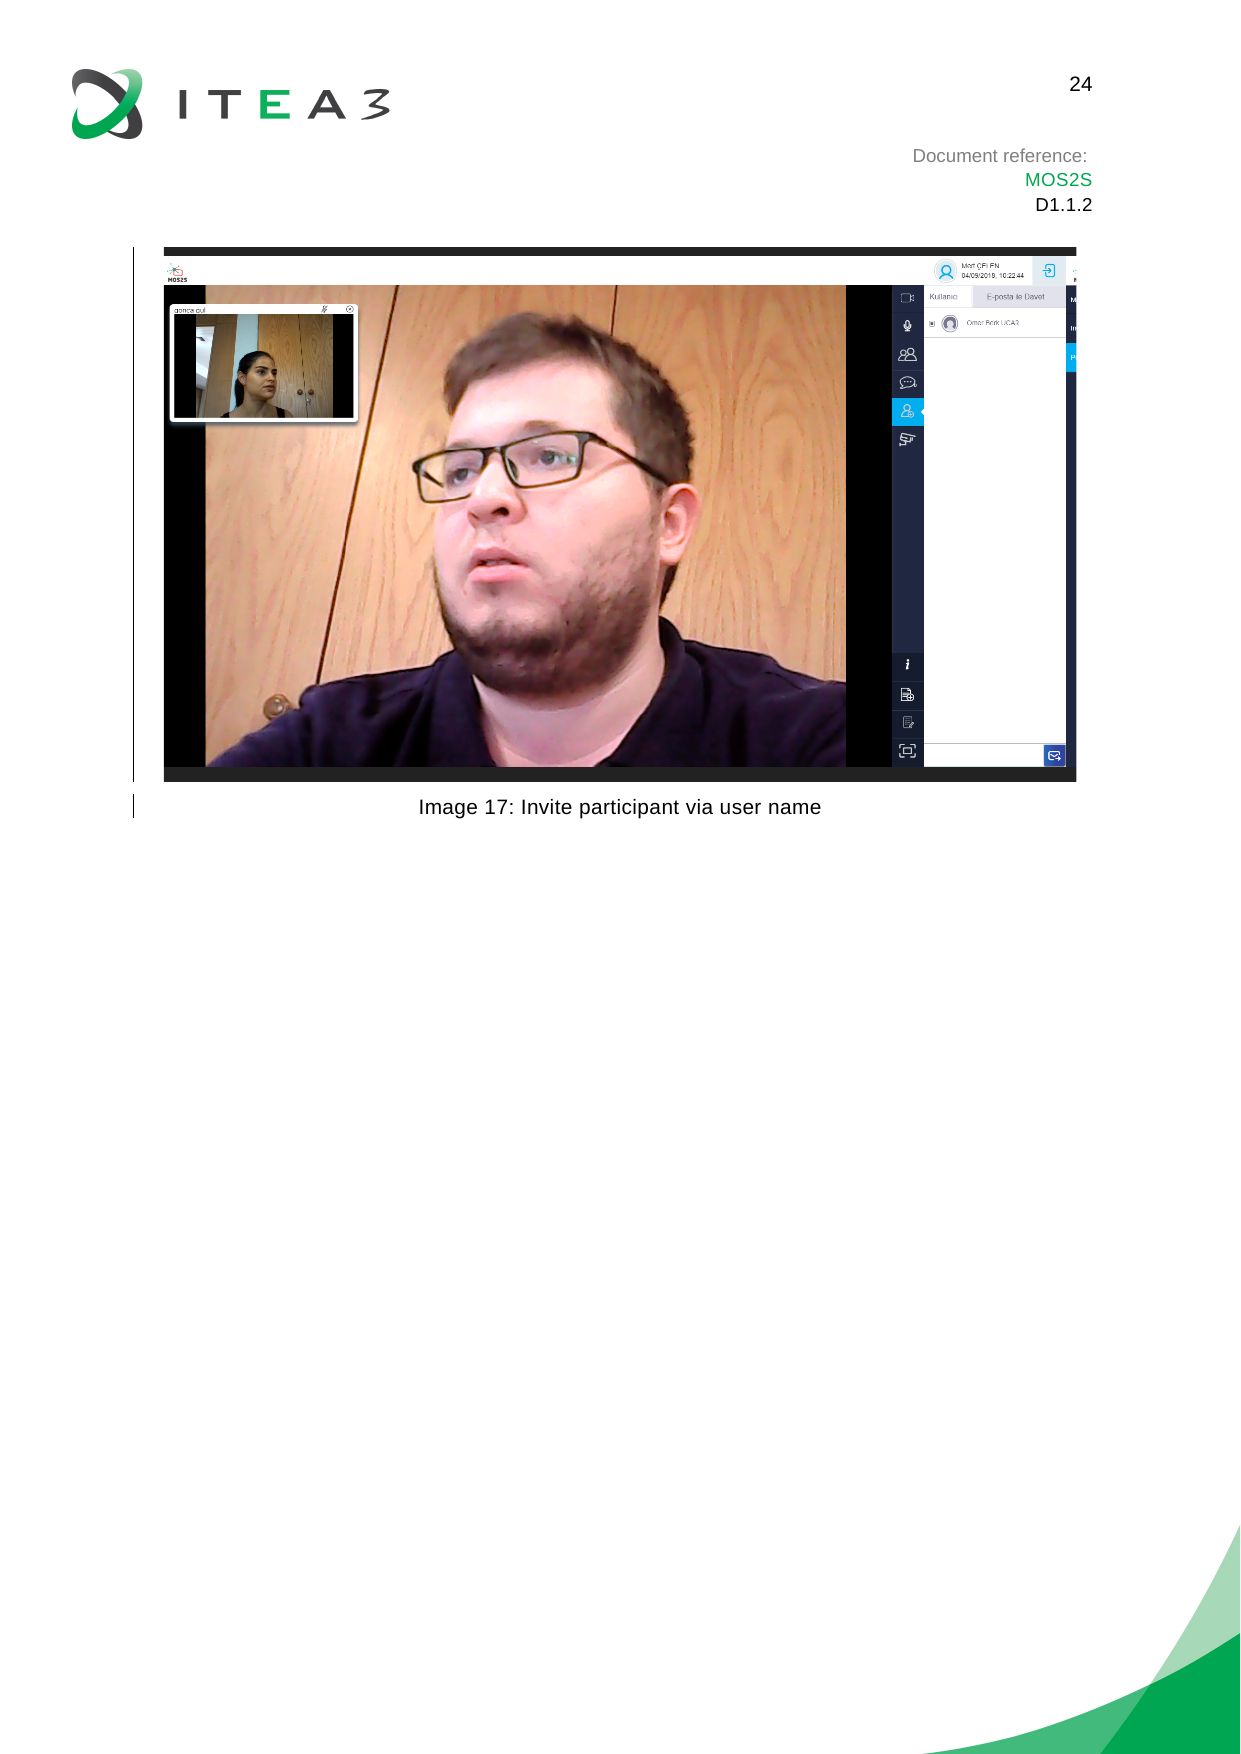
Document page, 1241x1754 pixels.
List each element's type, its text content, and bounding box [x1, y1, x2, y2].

text Image 17: Invite participant via user name [148, 794, 1092, 818]
picture [814, 1488, 1241, 1754]
picture [163, 247, 1077, 782]
picture [0, 0, 442, 198]
